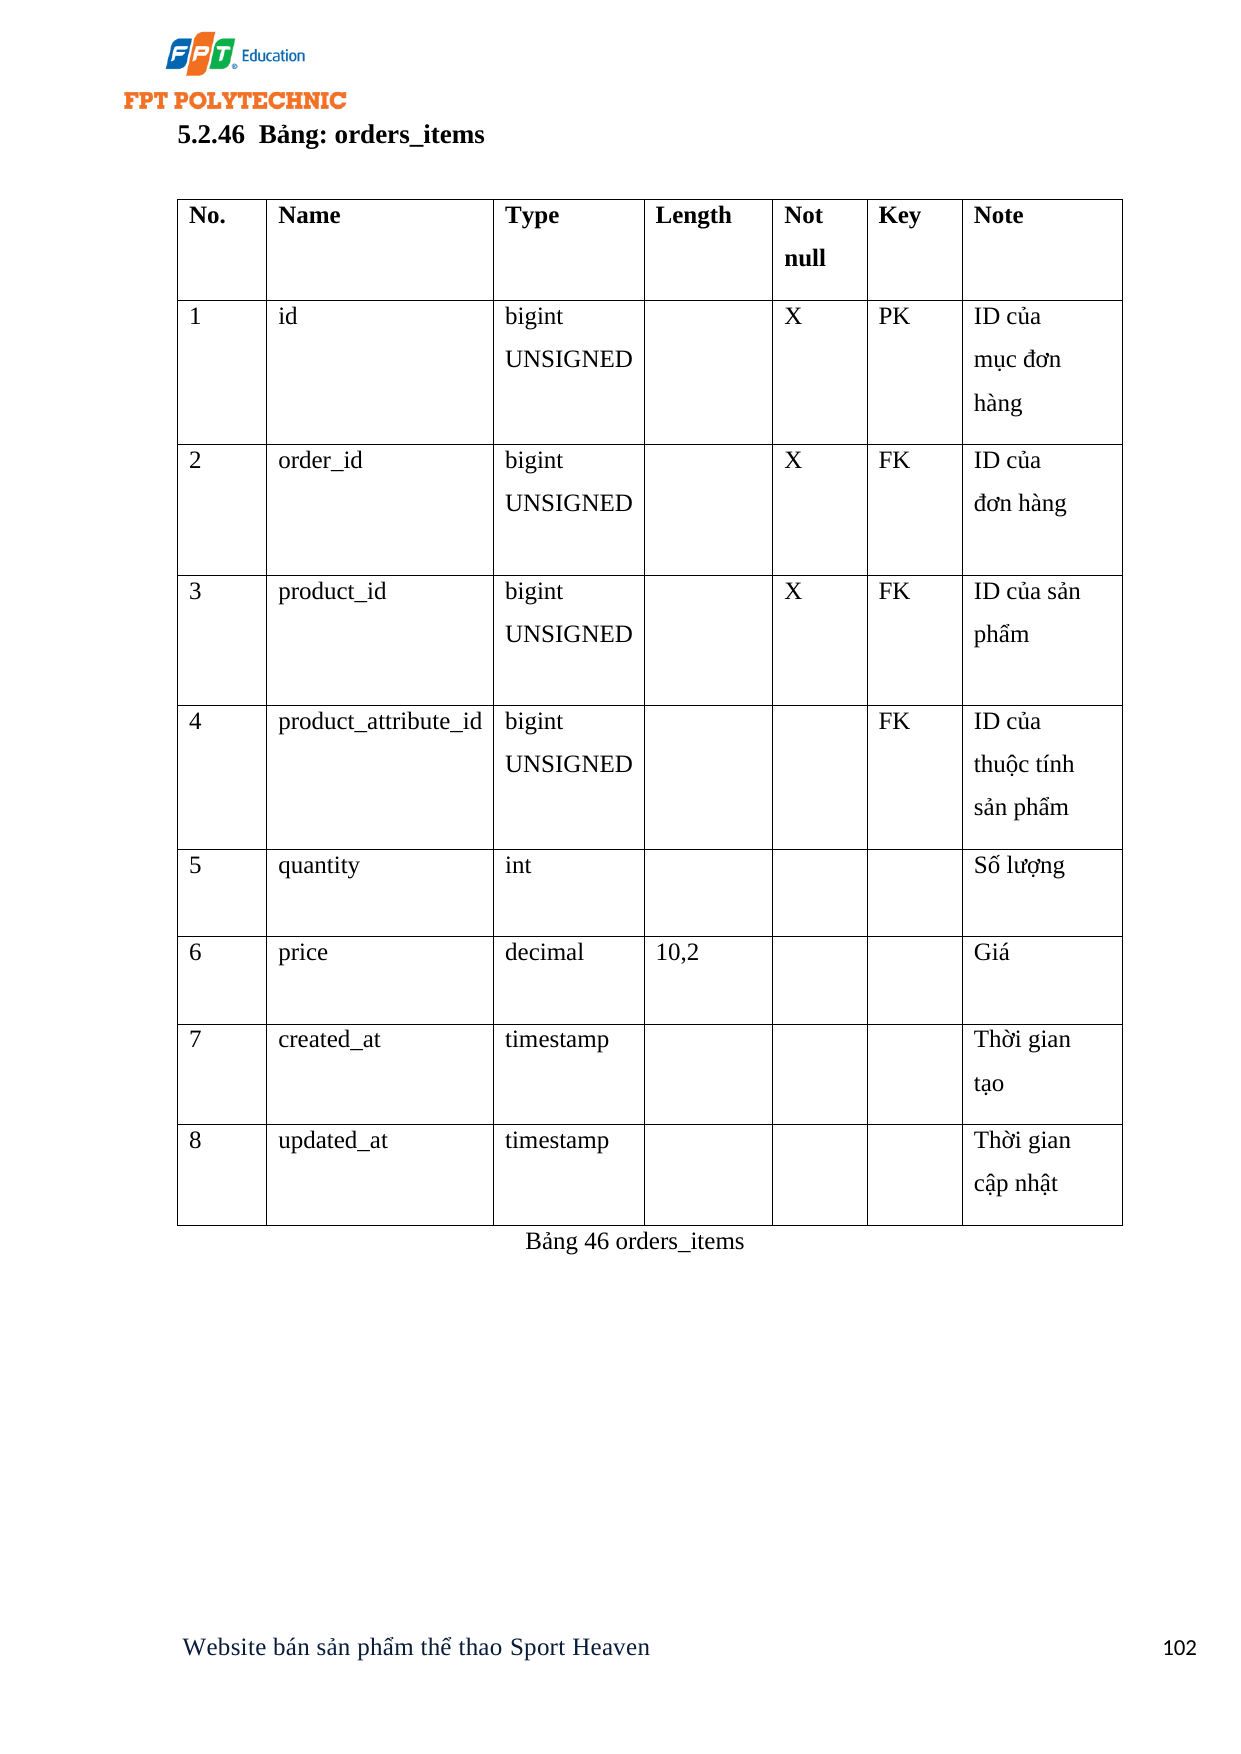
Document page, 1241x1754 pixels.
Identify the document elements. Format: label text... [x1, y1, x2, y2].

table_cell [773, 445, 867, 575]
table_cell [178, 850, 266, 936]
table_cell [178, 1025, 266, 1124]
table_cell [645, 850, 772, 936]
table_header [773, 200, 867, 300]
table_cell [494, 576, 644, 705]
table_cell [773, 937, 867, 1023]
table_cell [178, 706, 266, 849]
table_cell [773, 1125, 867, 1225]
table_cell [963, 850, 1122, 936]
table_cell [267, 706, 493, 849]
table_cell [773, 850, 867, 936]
picture [116, 24, 354, 116]
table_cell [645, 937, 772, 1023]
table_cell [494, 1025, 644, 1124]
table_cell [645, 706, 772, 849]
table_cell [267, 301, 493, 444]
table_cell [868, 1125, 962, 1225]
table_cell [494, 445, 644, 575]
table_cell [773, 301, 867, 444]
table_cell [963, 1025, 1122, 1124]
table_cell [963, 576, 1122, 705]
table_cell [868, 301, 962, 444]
subtitle Bảng: orders_items [177, 118, 1092, 149]
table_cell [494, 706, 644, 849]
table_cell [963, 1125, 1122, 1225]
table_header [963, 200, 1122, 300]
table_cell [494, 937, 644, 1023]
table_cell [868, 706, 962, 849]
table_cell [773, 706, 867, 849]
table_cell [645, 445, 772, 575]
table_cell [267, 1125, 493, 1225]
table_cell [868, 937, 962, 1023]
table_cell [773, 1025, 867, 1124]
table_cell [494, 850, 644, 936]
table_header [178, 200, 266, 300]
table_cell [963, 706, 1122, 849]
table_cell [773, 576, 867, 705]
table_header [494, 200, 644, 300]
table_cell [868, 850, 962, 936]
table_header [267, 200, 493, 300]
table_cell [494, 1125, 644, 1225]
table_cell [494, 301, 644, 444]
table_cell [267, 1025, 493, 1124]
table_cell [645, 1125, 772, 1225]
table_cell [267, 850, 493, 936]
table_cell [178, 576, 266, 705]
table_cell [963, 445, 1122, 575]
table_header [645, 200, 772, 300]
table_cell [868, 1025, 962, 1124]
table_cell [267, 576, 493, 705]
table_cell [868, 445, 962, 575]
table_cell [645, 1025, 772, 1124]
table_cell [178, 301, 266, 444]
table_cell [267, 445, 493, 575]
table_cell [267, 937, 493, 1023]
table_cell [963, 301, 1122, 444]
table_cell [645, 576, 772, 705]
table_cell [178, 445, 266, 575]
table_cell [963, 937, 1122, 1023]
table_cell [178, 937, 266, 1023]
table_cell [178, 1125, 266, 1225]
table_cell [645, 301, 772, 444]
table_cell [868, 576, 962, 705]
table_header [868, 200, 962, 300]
